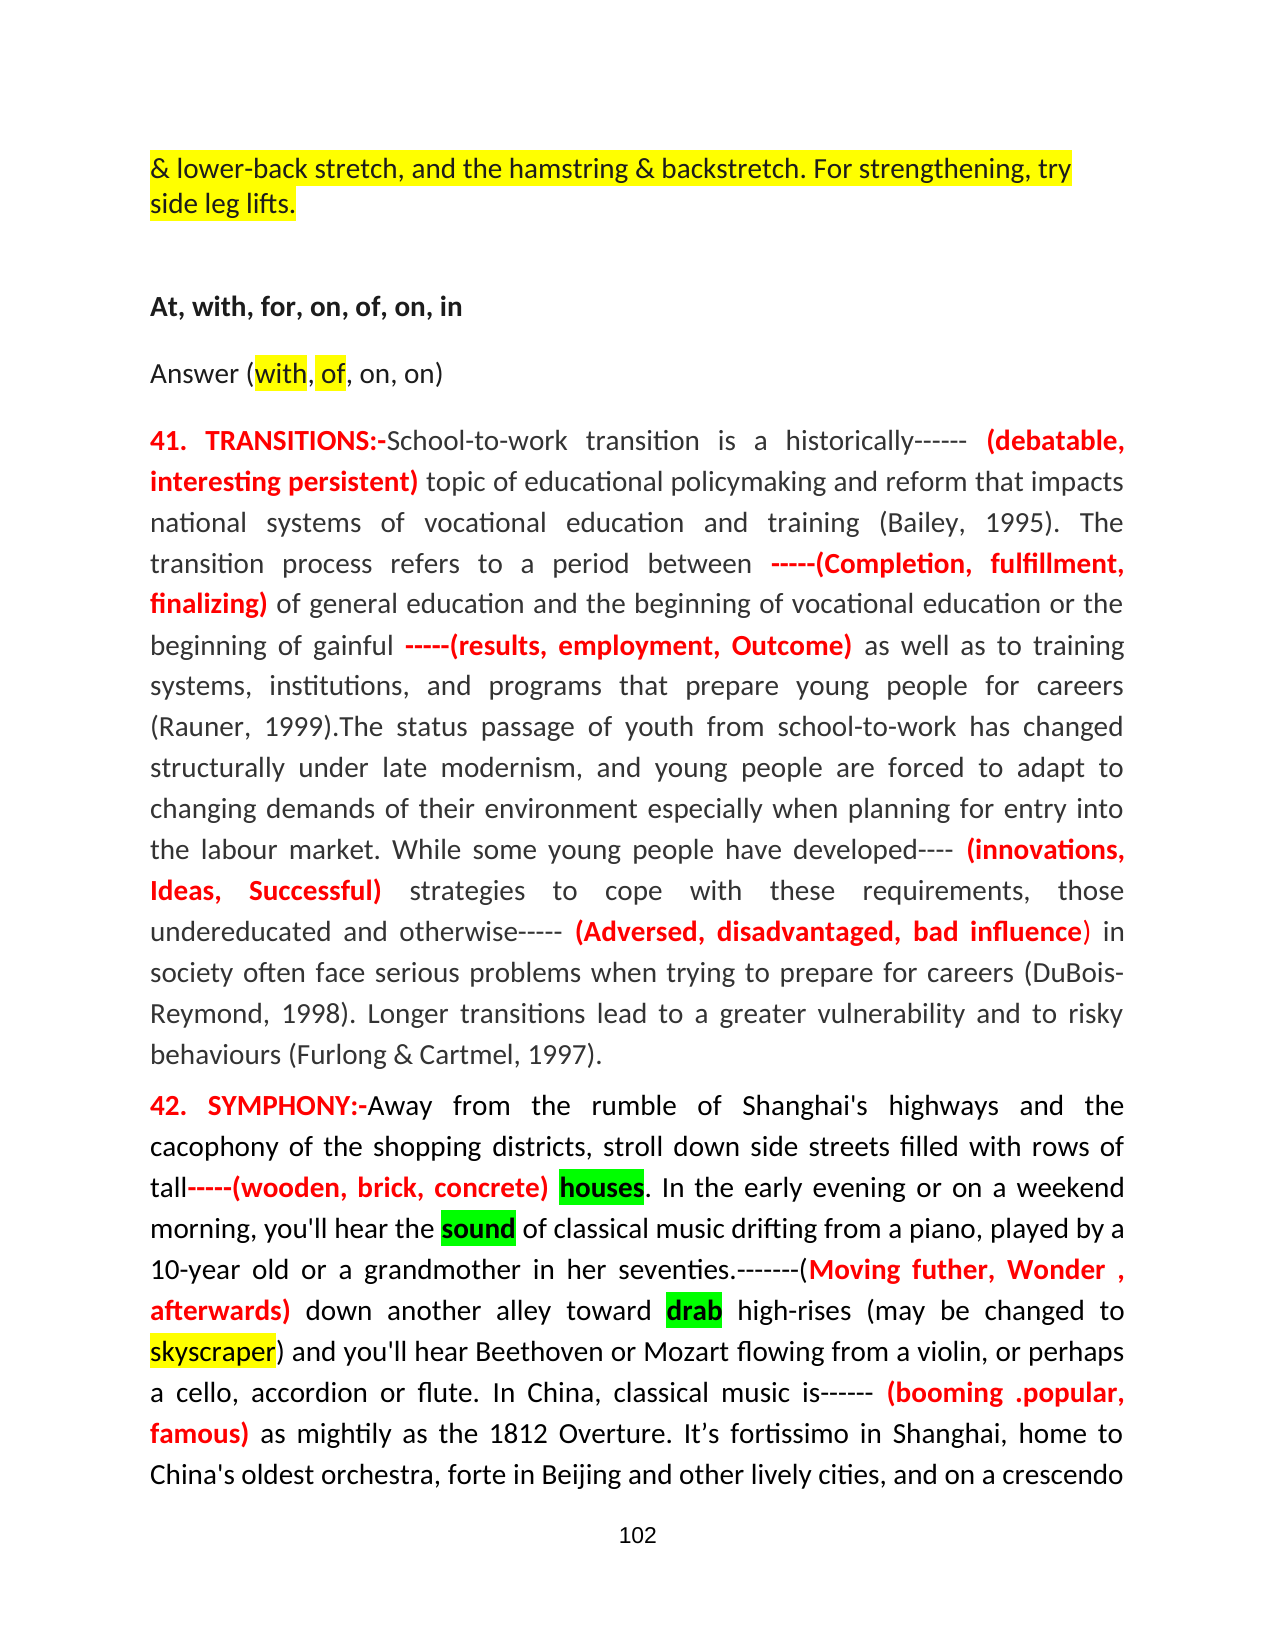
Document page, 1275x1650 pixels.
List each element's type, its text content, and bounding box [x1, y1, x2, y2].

text Answer (with, of, on, on) [150, 355, 255, 391]
text Answer (with, of, on, on) [346, 355, 1125, 391]
text At, with, for, on, of, on, in [150, 288, 1125, 324]
text 41. TRANSITIONS:-School-to-work transition is a historically------ (debatable, interesting persistent) topic of educational policymaking and reform that impacts national systems of vocational education and training (Bailey, 1995). The transition process refers to a period between -----(Completion, fulfillment, finalizing) of general education and the beginning of vocational education or the beginning of gainful -----(results, employment, Outcome) as well as to training systems, institutions, and programs that prepare young people for careers (Rauner, 1999).The status passage of youth from school-to-work has changed structurally under late modernism, and young people are forced to adapt to changing demands of their environment especially when planning for entry into the labour market. While some young people have developed---- (innovations, Ideas, Successful) strategies to cope with these requirements, those undereducated and otherwise----- (Adversed, disadvantaged, bad influence) in society often face serious problems when trying to prepare for careers (DuBois-Reymond, 1998). Longer transitions lead to a greater vulnerability and to risky behaviours (Furlong & Cartmel, 1997). [150, 422, 1125, 1072]
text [150, 1087, 1125, 1491]
